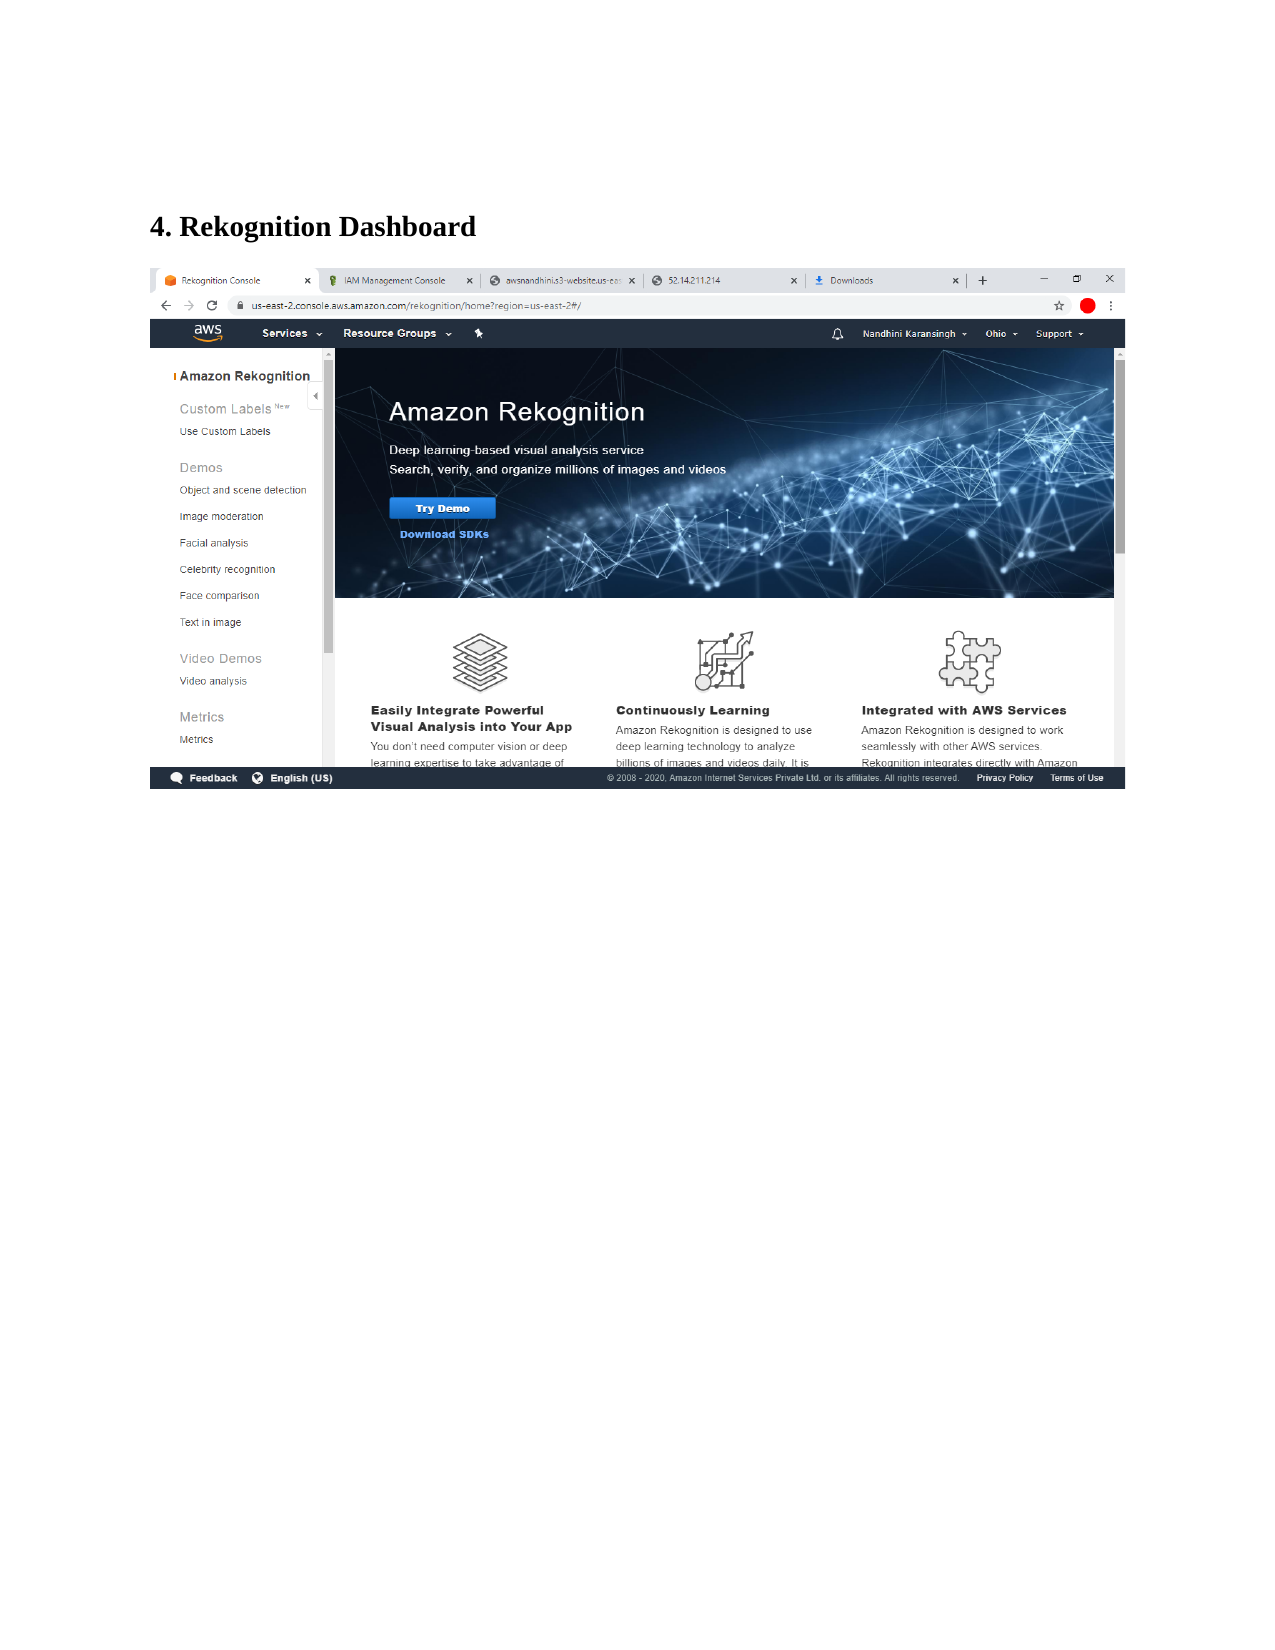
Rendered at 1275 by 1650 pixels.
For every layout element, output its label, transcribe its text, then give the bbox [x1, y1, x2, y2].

text 4. Rekognition Dashboard [150, 209, 1125, 243]
picture [150, 268, 1126, 789]
